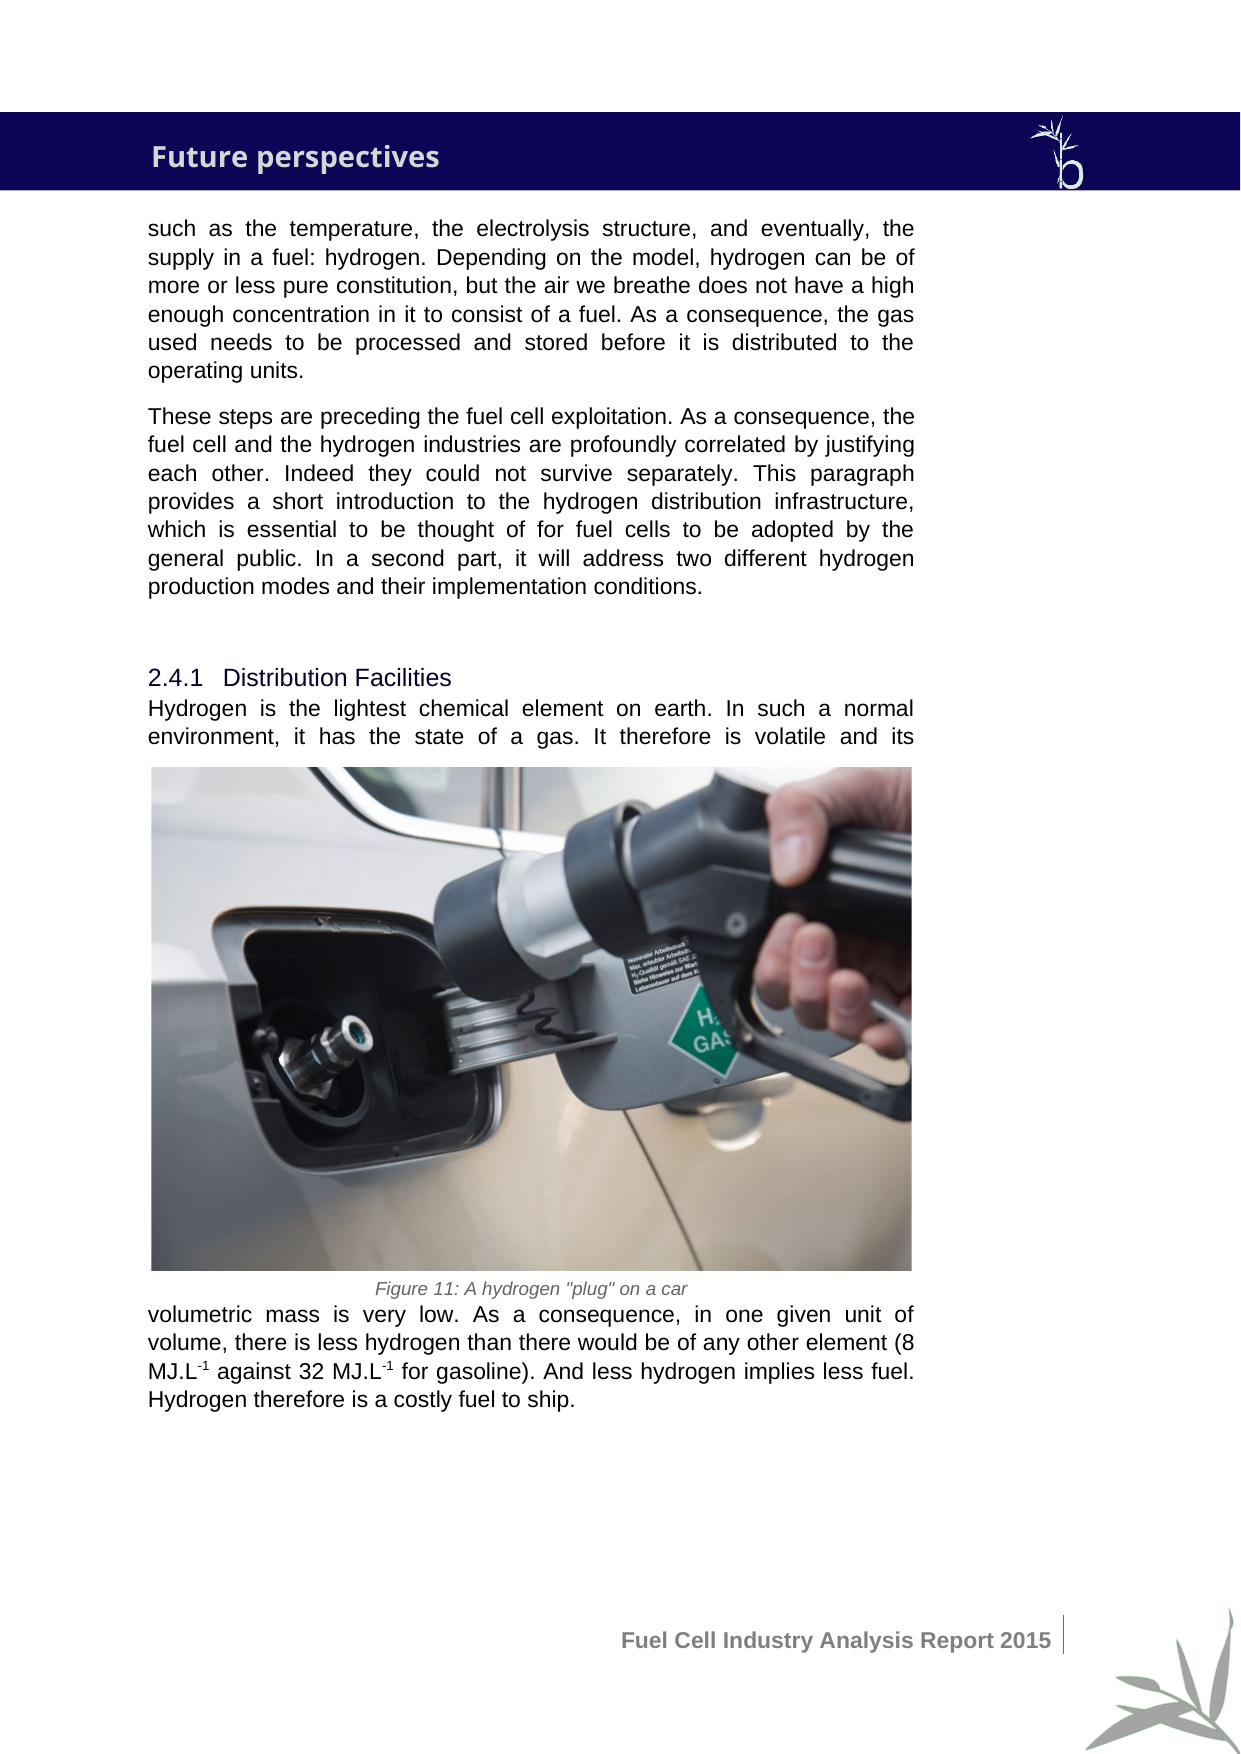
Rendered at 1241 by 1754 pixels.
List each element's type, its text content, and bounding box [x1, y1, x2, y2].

picture [1068, 1607, 1241, 1754]
text These steps are preceding the fuel cell exploitation. As a consequence, the fuel cell and the hydrogen industries are profoundly correlated by justifying each other. Indeed they could not survive separately. This paragraph provides a short introduction to the hydrogen distribution infrastructure, which is essential to be thought of for fuel cells to be adopted by the general public. In a second part, it will address two different hydrogen production modes and their implementation conditions. [148, 403, 915, 599]
subtitle Distribution Facilities [148, 663, 915, 692]
picture [151, 767, 912, 1271]
